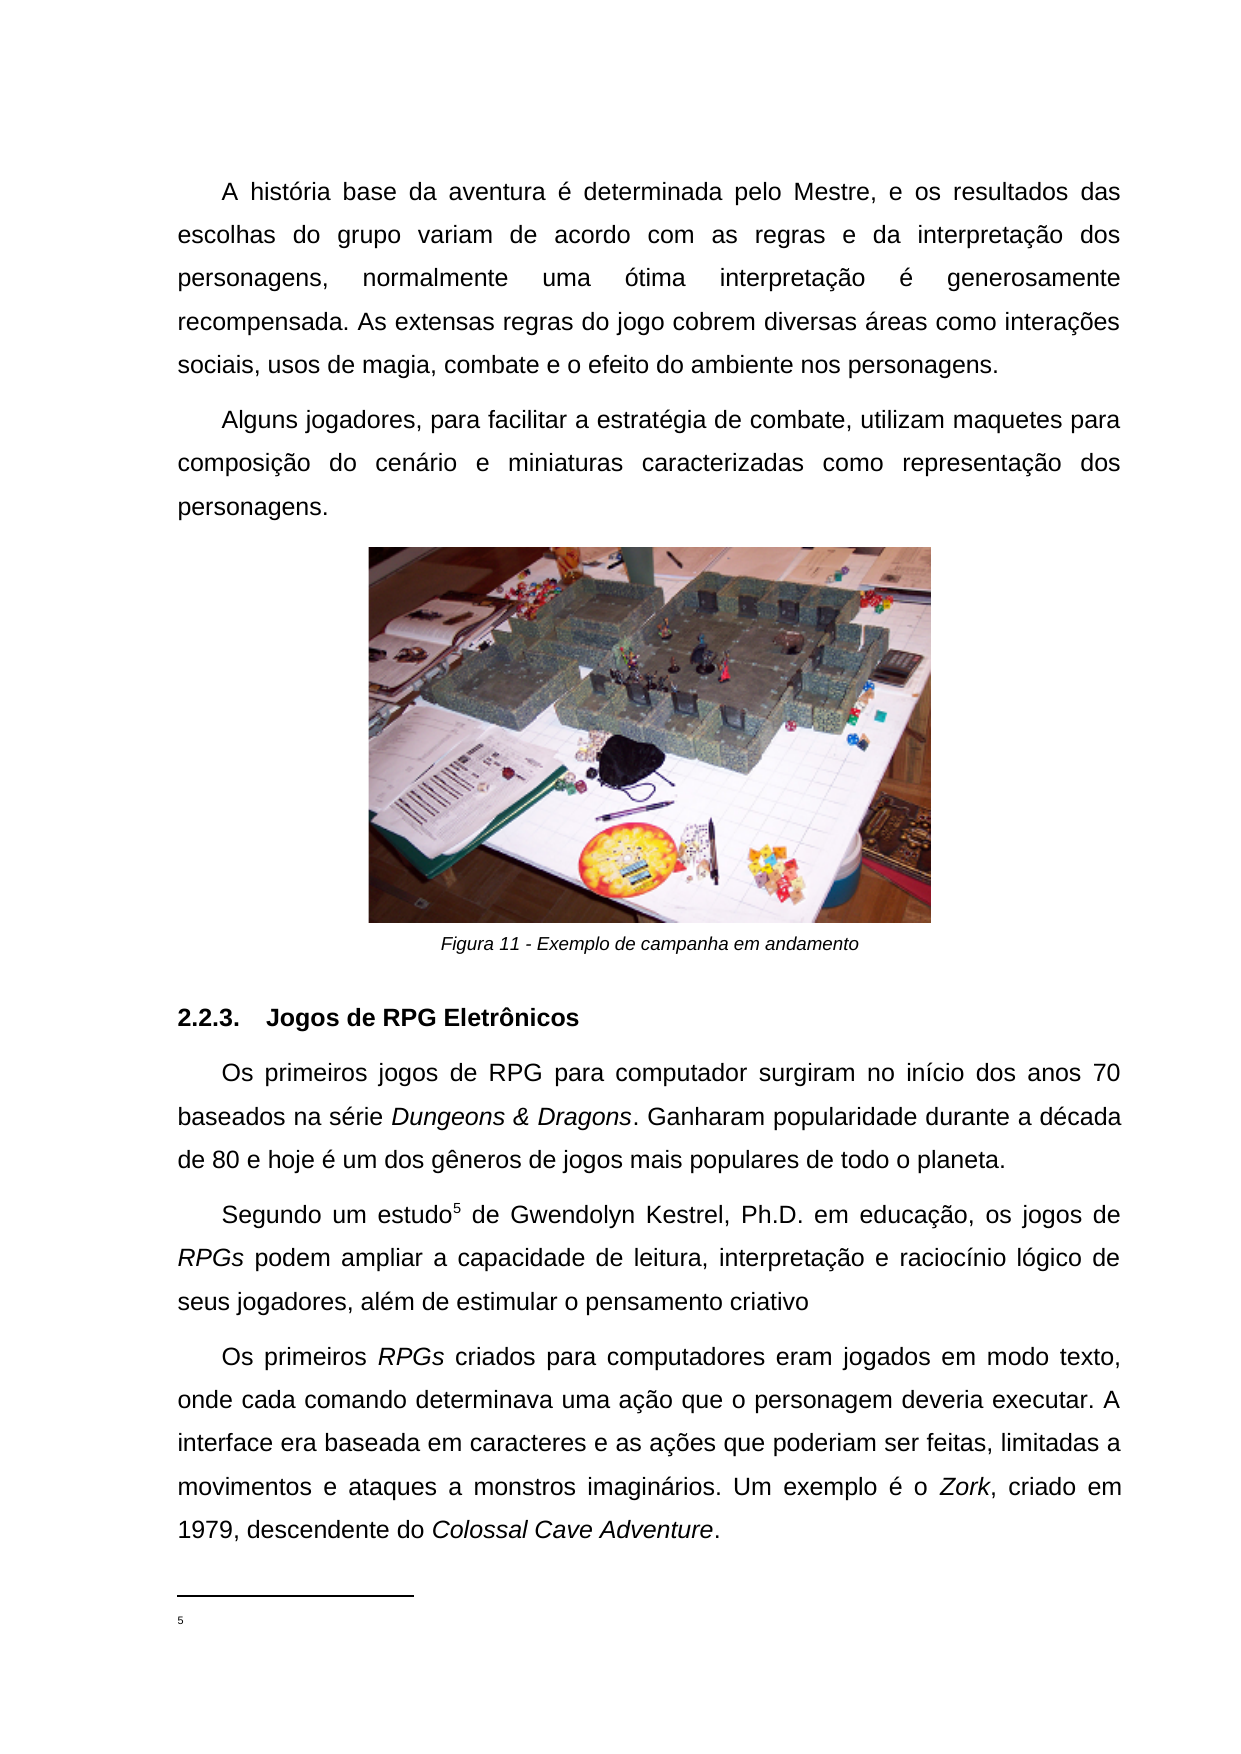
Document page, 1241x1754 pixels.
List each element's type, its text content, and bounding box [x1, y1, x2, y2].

picture [368, 547, 931, 923]
text Os primeiros RPGs criados para computadores eram jogados em modo texto, onde cada comando determinava uma ação que o personagem deveria executar. A interface era baseada em caracteres e as ações que poderiam ser feitas, limitadas a movimentos e ataques a monstros imaginários. Um exemplo é o Zork, criado em 1979, descendente do Colossal Cave Adventure. [177, 1342, 1122, 1543]
text Segundo um estudo de Gwendolyn Kestrel, Ph.D. em educação, os jogos de RPGs podem ampliar a capacidade de leitura, interpretação e raciocínio lógico de seus jogadores, além de estimular o pensamento criativo [177, 1200, 1122, 1315]
text Alguns jogadores, para facilitar a estratégia de combate, utilizam maquetes para composição do cenário e miniaturas caracterizadas como representação dos personagens. [177, 405, 1122, 520]
subtitle Jogos de RPG Eletrônicos [177, 1003, 1122, 1031]
text A história base da aventura é determinada pelo Mestre, e os resultados das escolhas do grupo variam de acordo com as regras e da interpretação dos personagens, normalmente uma ótima interpretação é generosamente recompensada. As extensas regras do jogo cobrem diversas áreas como interações sociais, usos de magia, combate e o efeito do ambiente nos personagens. [177, 177, 1122, 378]
text Os primeiros jogos de RPG para computador surgiram no início dos anos 70 baseados na série Dungeons & Dragons. Ganharam popularidade durante a década de 80 e hoje é um dos gêneros de jogos mais populares de todo o planeta. [177, 1058, 1122, 1173]
